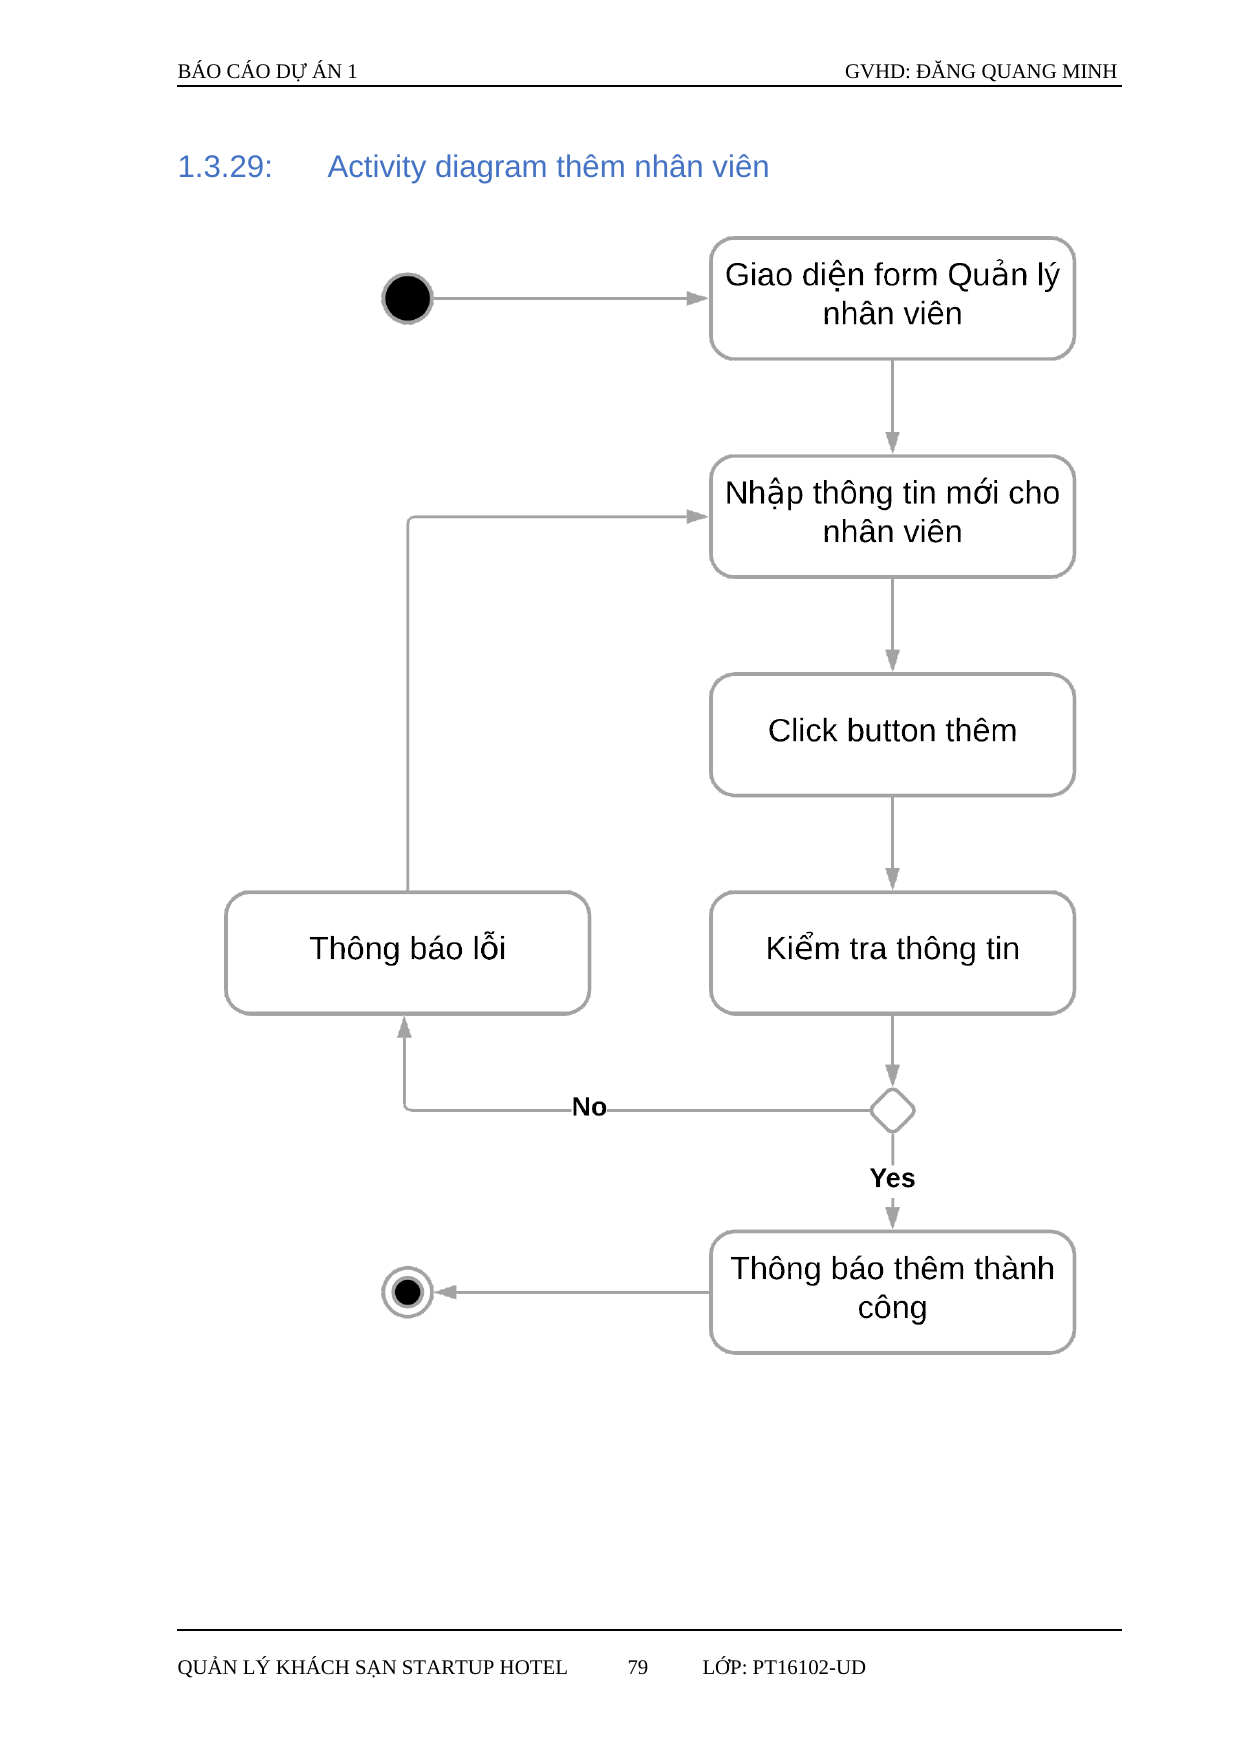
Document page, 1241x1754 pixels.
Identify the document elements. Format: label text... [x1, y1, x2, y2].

picture [177, 190, 1123, 1401]
subtitle Activity diagram thêm nhân viên [177, 148, 1122, 184]
